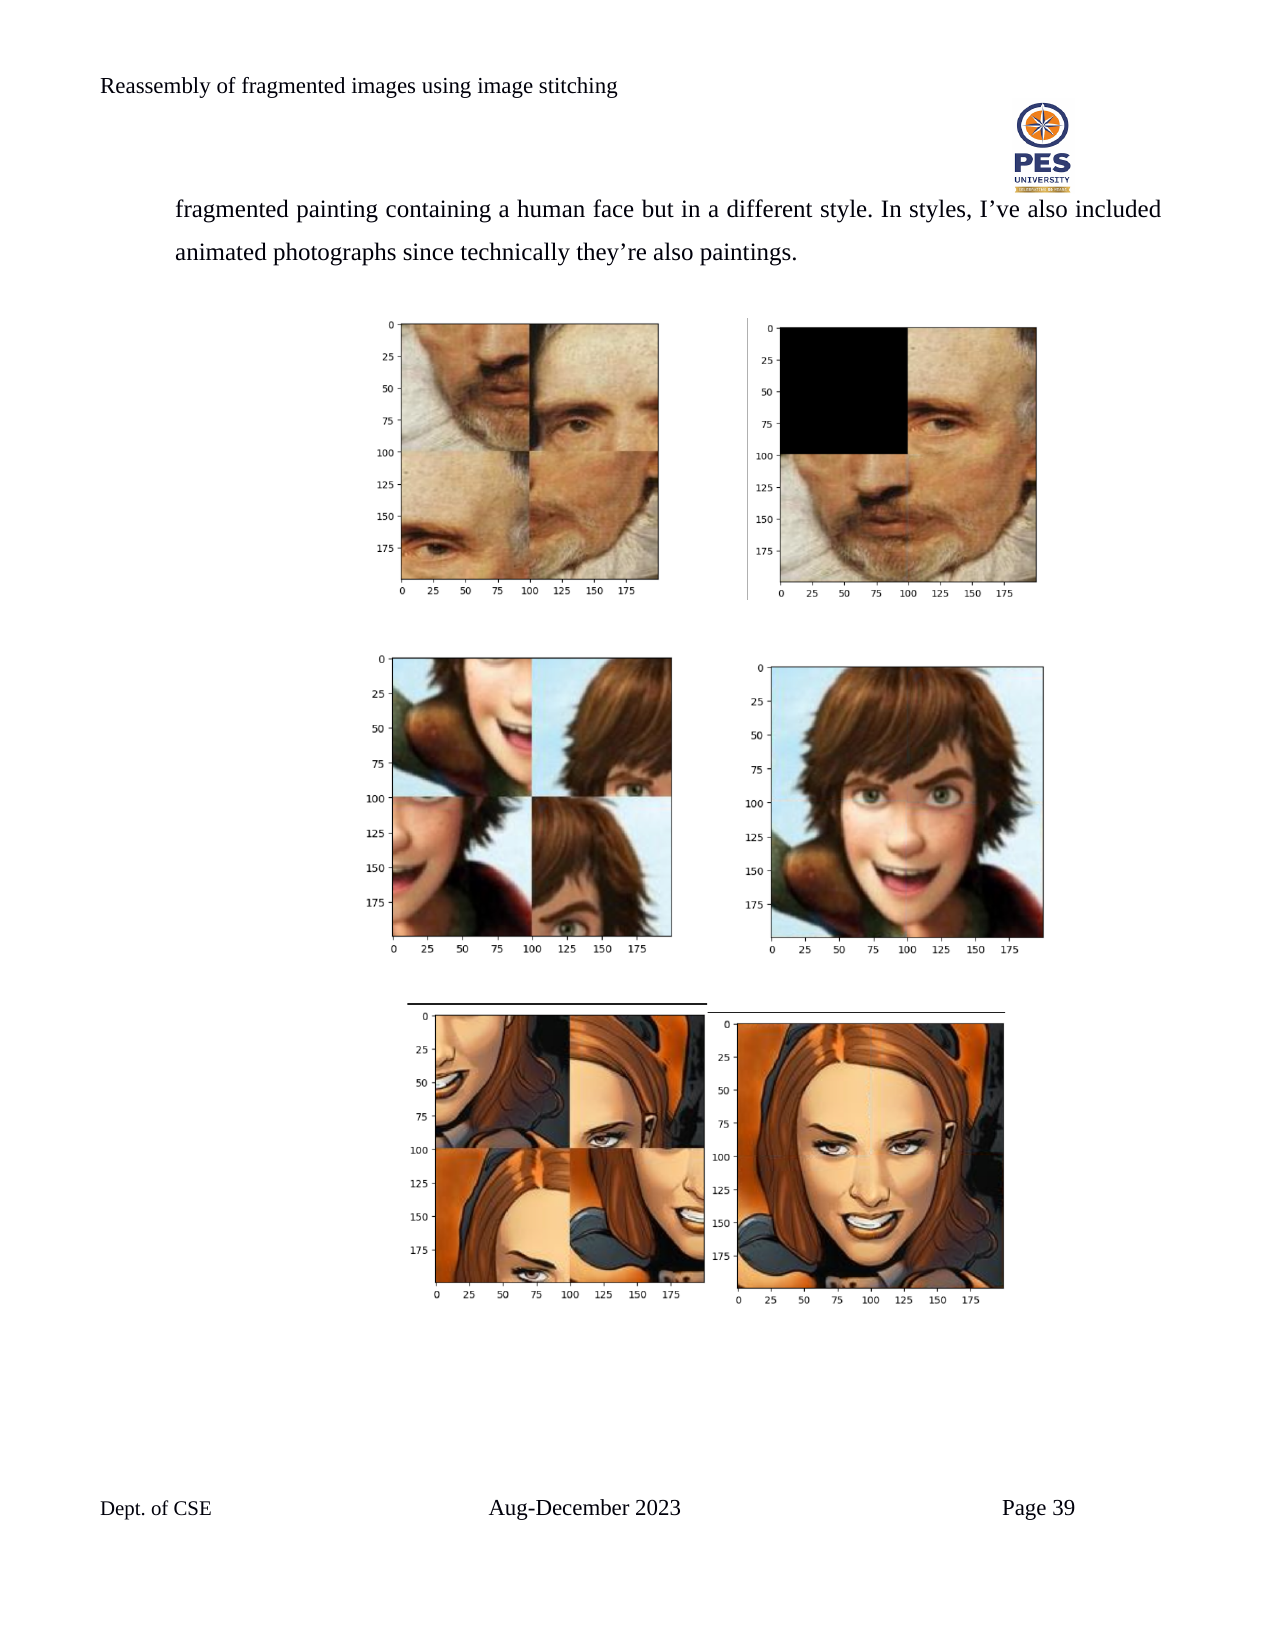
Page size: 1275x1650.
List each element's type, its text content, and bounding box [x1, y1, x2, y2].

picture [740, 658, 1047, 954]
picture [747, 318, 1041, 600]
picture [407, 1003, 1006, 1305]
picture [372, 315, 661, 600]
picture [365, 649, 677, 954]
picture [1011, 98, 1075, 194]
